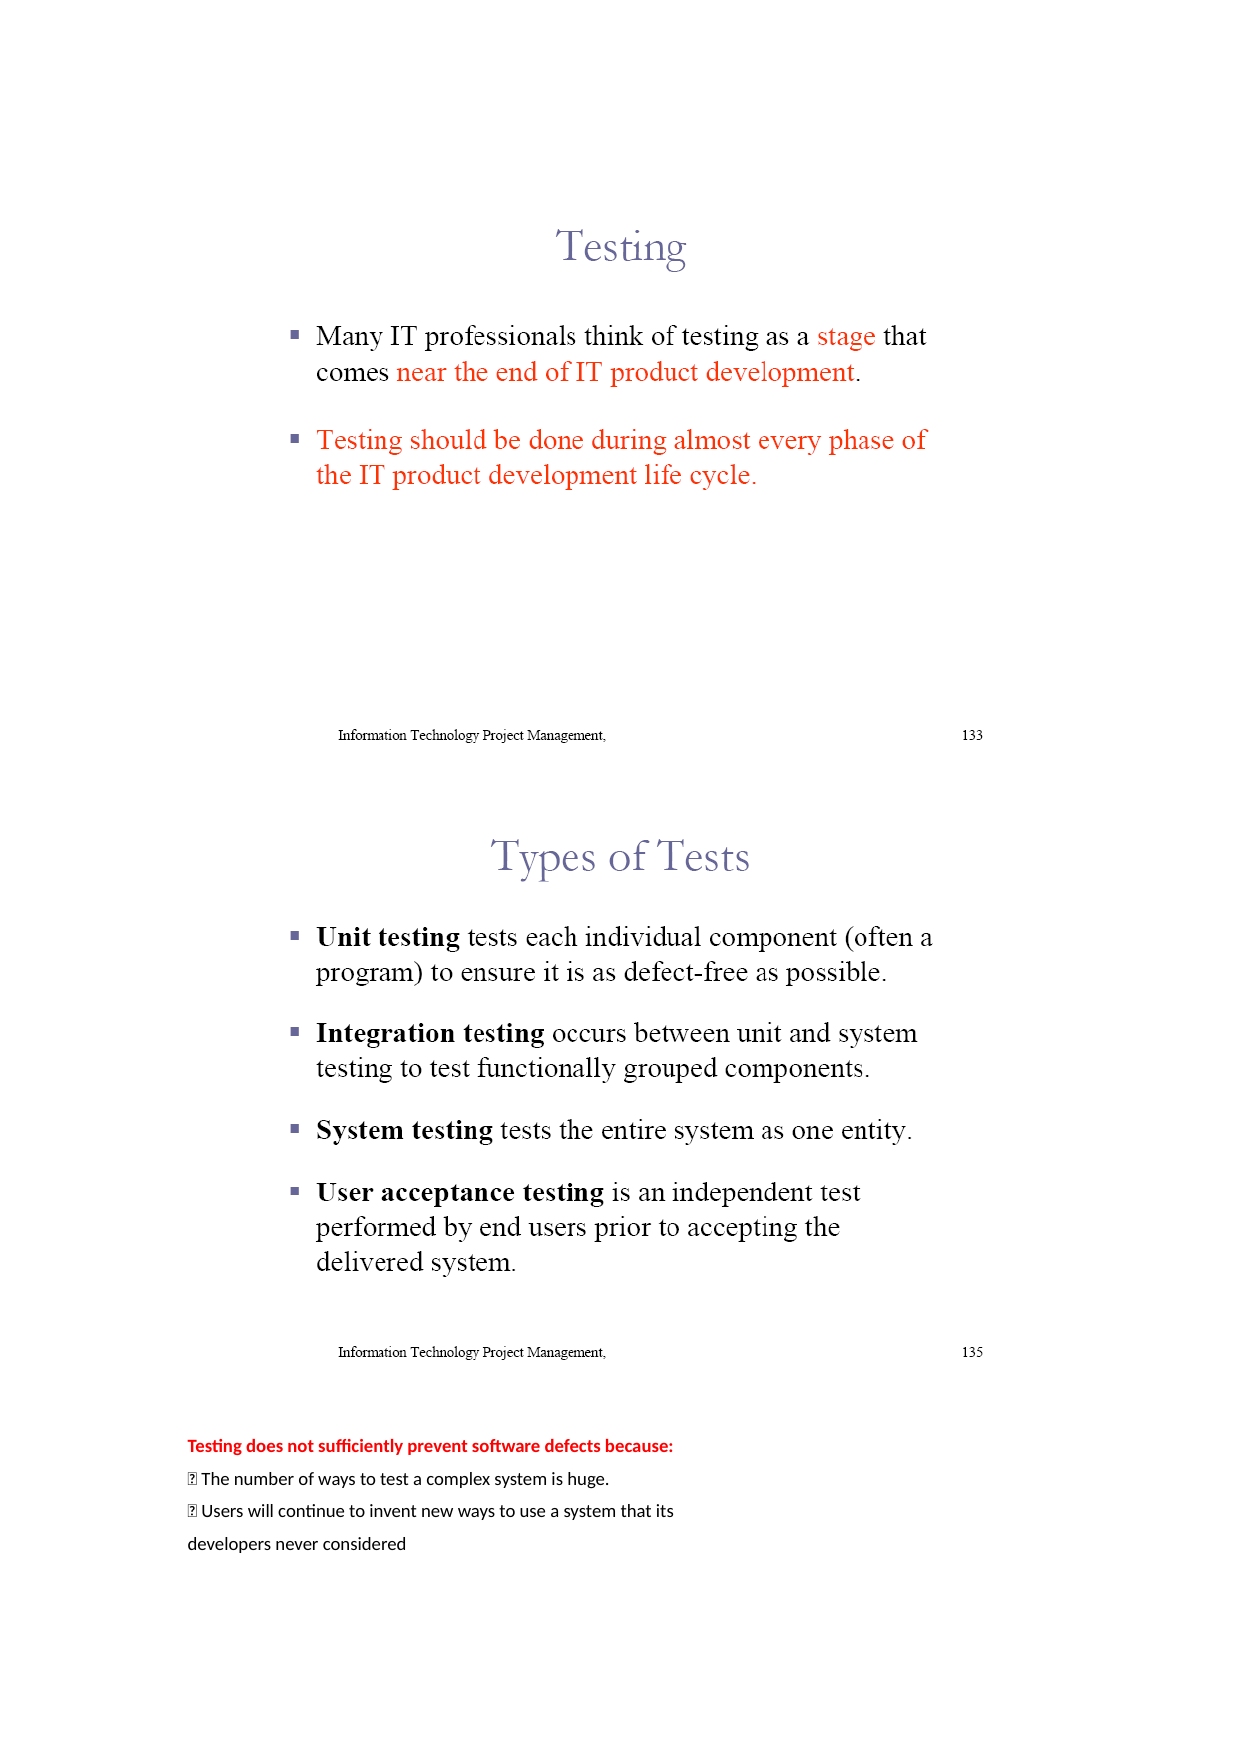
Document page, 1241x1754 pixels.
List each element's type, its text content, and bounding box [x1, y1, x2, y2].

text Testing does not sufficiently prevent software defects because: [187, 1429, 1053, 1462]
text  Users will continue to invent new ways to use a system that its [187, 1494, 1053, 1527]
text developers never considered [187, 1527, 1053, 1559]
text  The number of ways to test a complex system is huge. [187, 1462, 1053, 1494]
